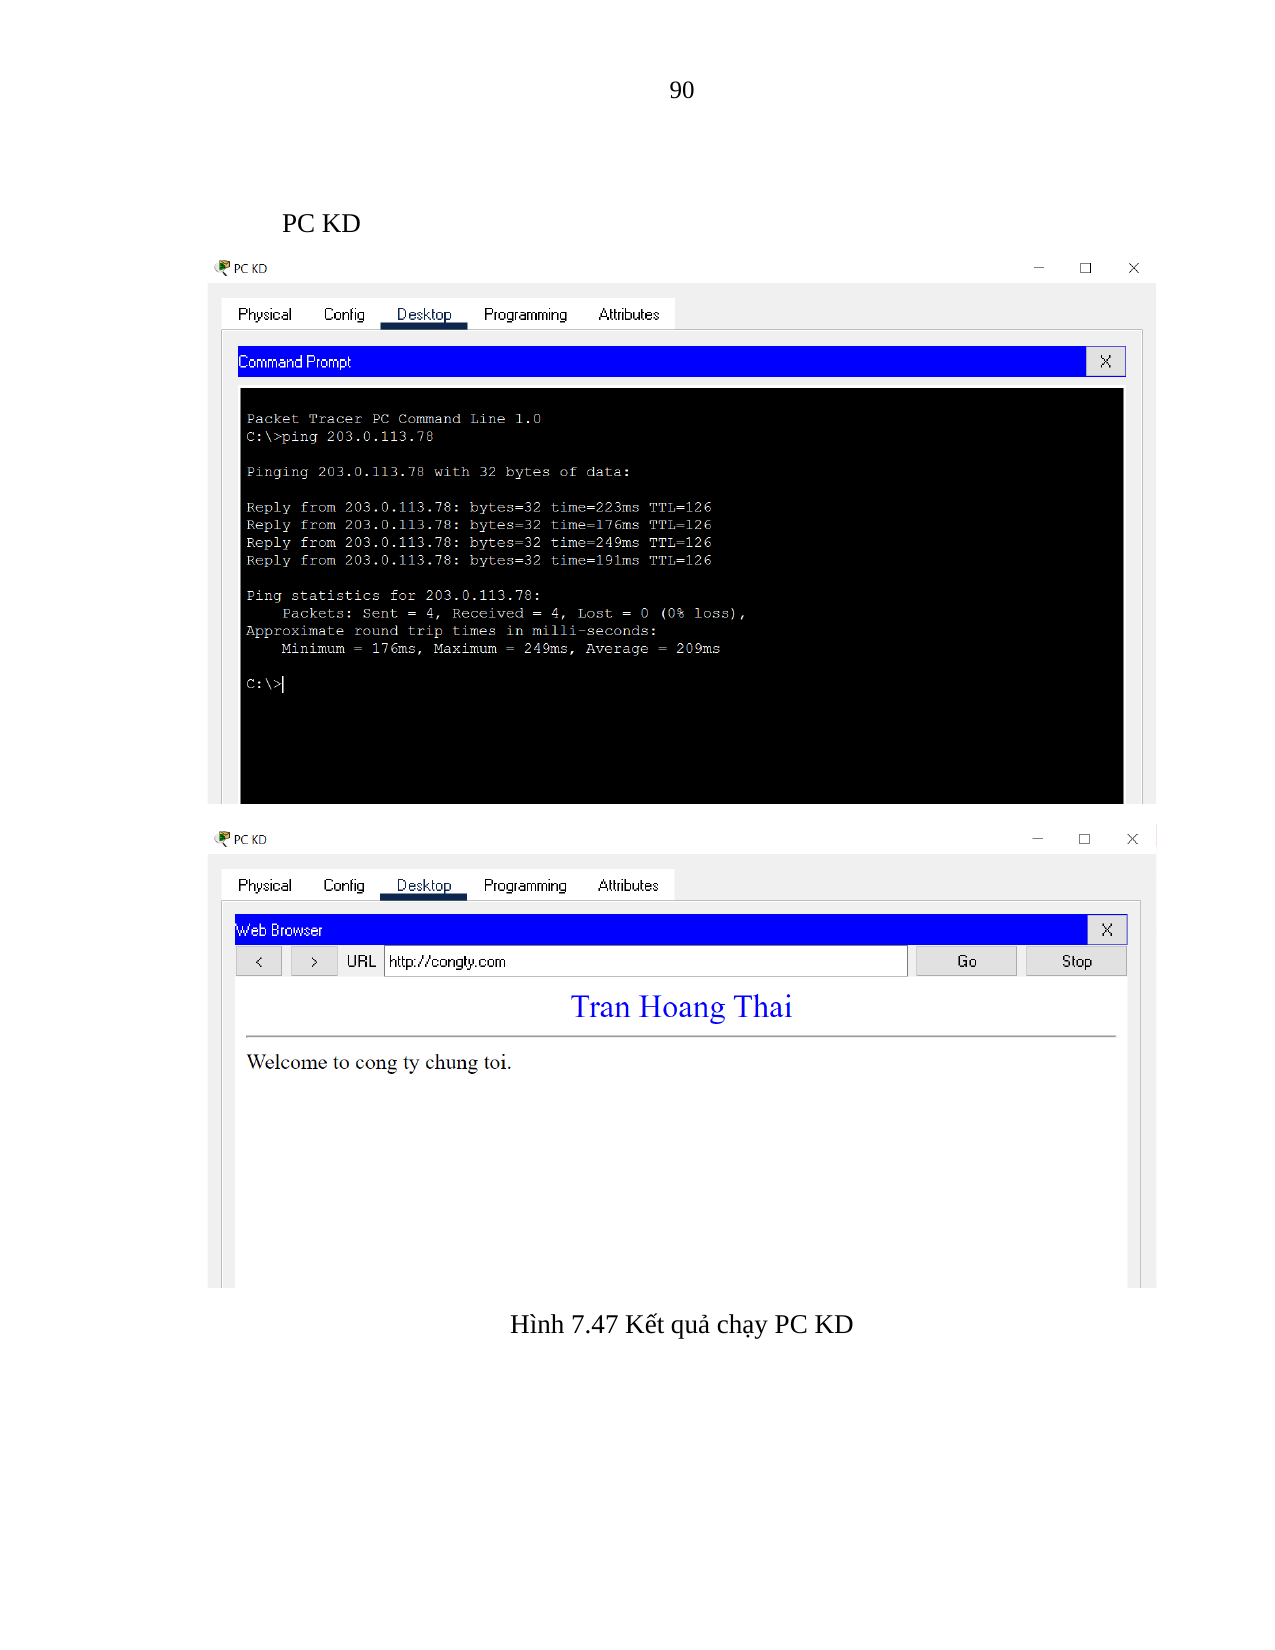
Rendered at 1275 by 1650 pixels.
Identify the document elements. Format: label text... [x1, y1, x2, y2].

text PC KD [207, 207, 1157, 238]
text Hình 7.47 Kết quả chạy PC KD [207, 1308, 1157, 1339]
picture [207, 253, 1157, 804]
picture [207, 824, 1157, 1288]
